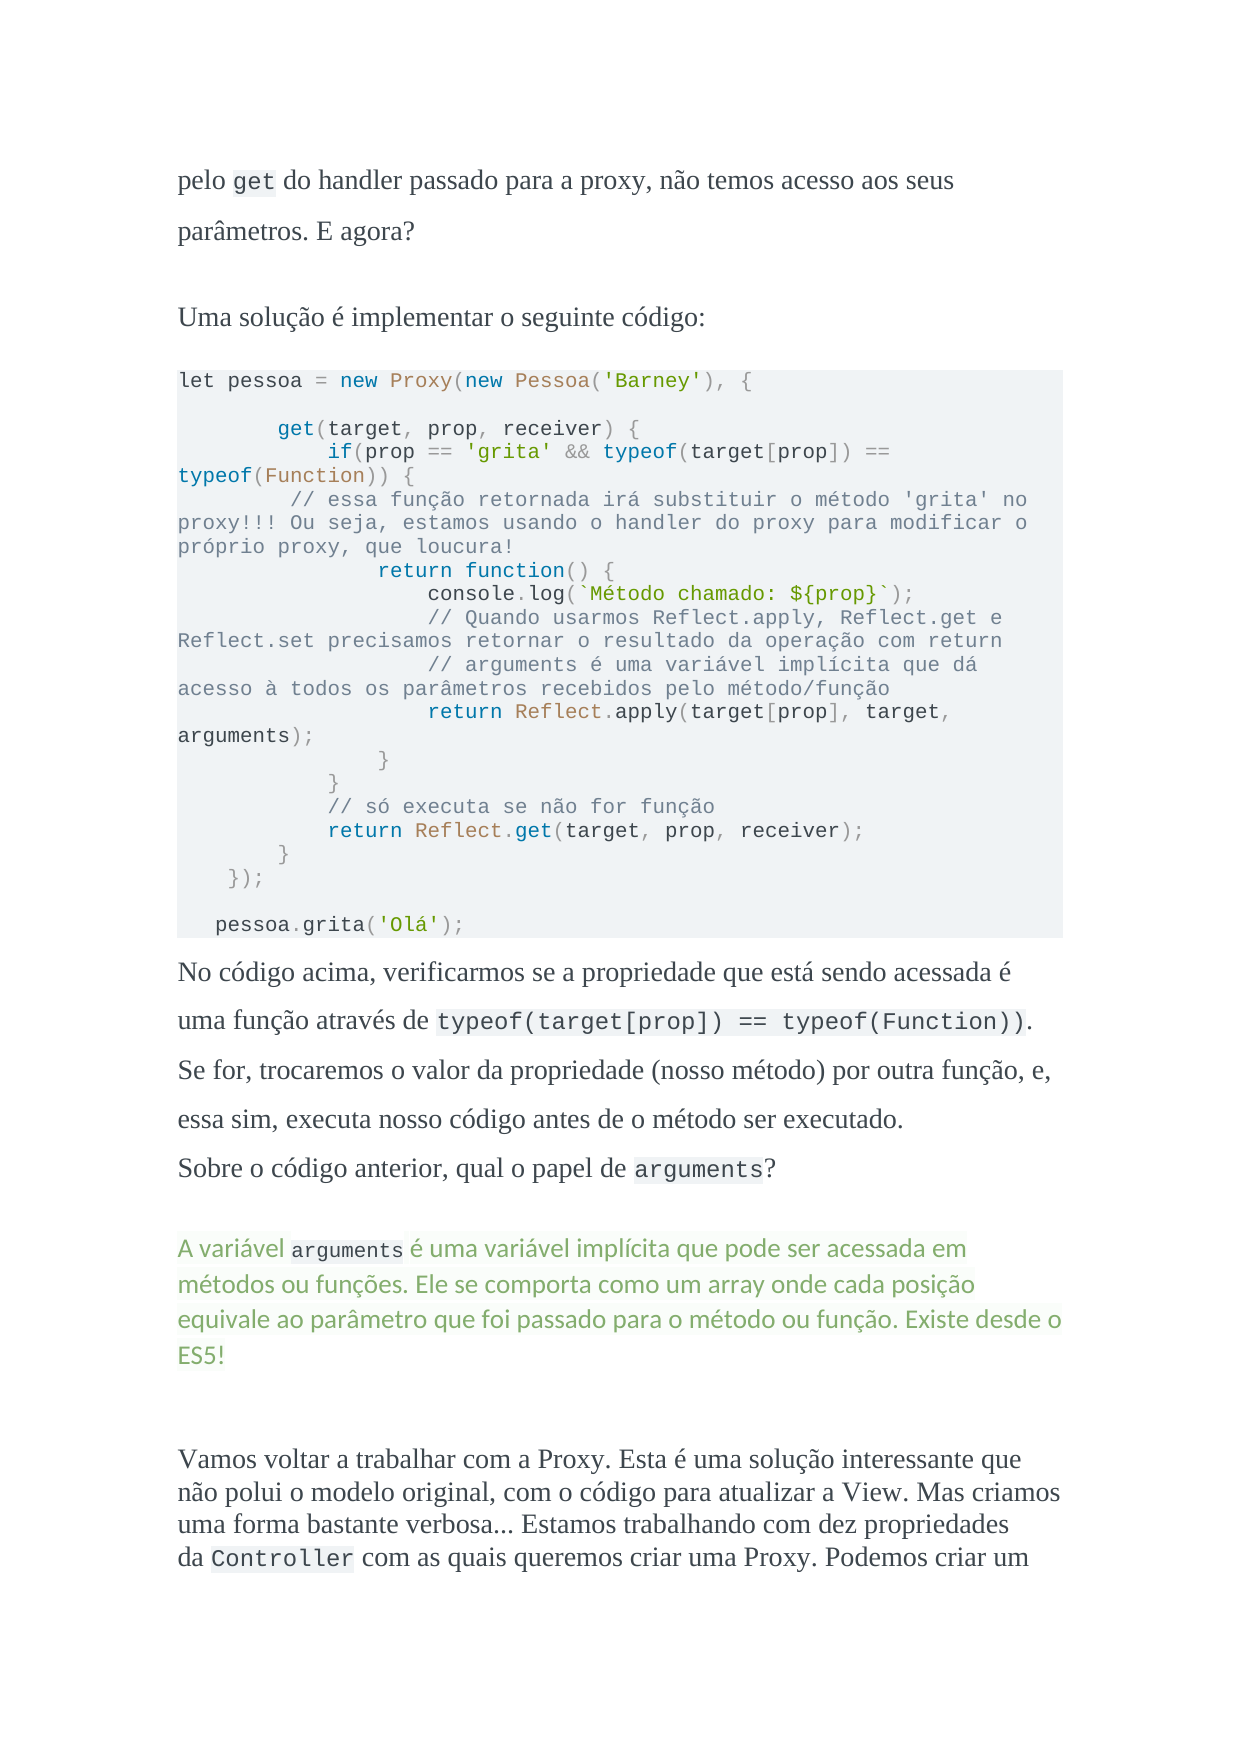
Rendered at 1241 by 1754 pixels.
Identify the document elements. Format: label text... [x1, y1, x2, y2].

text // arguments é uma variável implícita que dá acesso à todos os parâmetros recebidos pelo método/função [177, 654, 1063, 701]
text return Reflect.apply(target[prop], target, arguments); [177, 701, 1063, 749]
text } [177, 843, 1063, 867]
text return Reflect.get(target, prop, receiver); [177, 820, 1063, 843]
text // só executa se não for função [177, 796, 1063, 820]
text Sobre o código anterior, qual o papel de arguments? [177, 1135, 1063, 1184]
text Uma solução é implementar o seguinte código: [177, 284, 1063, 333]
text if(prop == 'grita' && typeof(target[prop]) == typeof(Function)) { [177, 441, 1063, 489]
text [177, 148, 1063, 246]
text console.log(`Método chamado: ${prop}`); [177, 583, 1063, 607]
text get(target, prop, receiver) { [177, 418, 1063, 441]
text // essa função retornada irá substituir o método 'grita' no proxy!!! Ou seja, estamos usando o handler do proxy para modificar o próprio proxy, que loucura! [177, 489, 1063, 559]
text }); [177, 867, 1063, 891]
text No código acima, verificarmos se a propriedade que está sendo acessada é uma função através de typeof(target[prop]) == typeof(Function)). Se for, trocaremos o valor da propriedade (nosso método) por outra função, e, essa sim, executa nosso código antes de o método ser executado. [177, 938, 1063, 1135]
text let pessoa = new Proxy(new Pessoa('Barney'), { [177, 370, 1063, 394]
text // Quando usarmos Reflect.apply, Reflect.get e Reflect.set precisamos retornar o resultado da operação com return [177, 607, 1063, 654]
text pessoa.grita('Olá'); [177, 914, 1063, 938]
text return function() { [177, 559, 1063, 583]
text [177, 1443, 1063, 1573]
text } [177, 749, 1063, 772]
text } [177, 772, 1063, 796]
text A variável arguments é uma variável implícita que pode ser acessada em métodos ou funções. Ele se comporta como um array onde cada posição equivale ao parâmetro que foi passado para o método ou função. Existe desde o ES5! [177, 1231, 1063, 1371]
